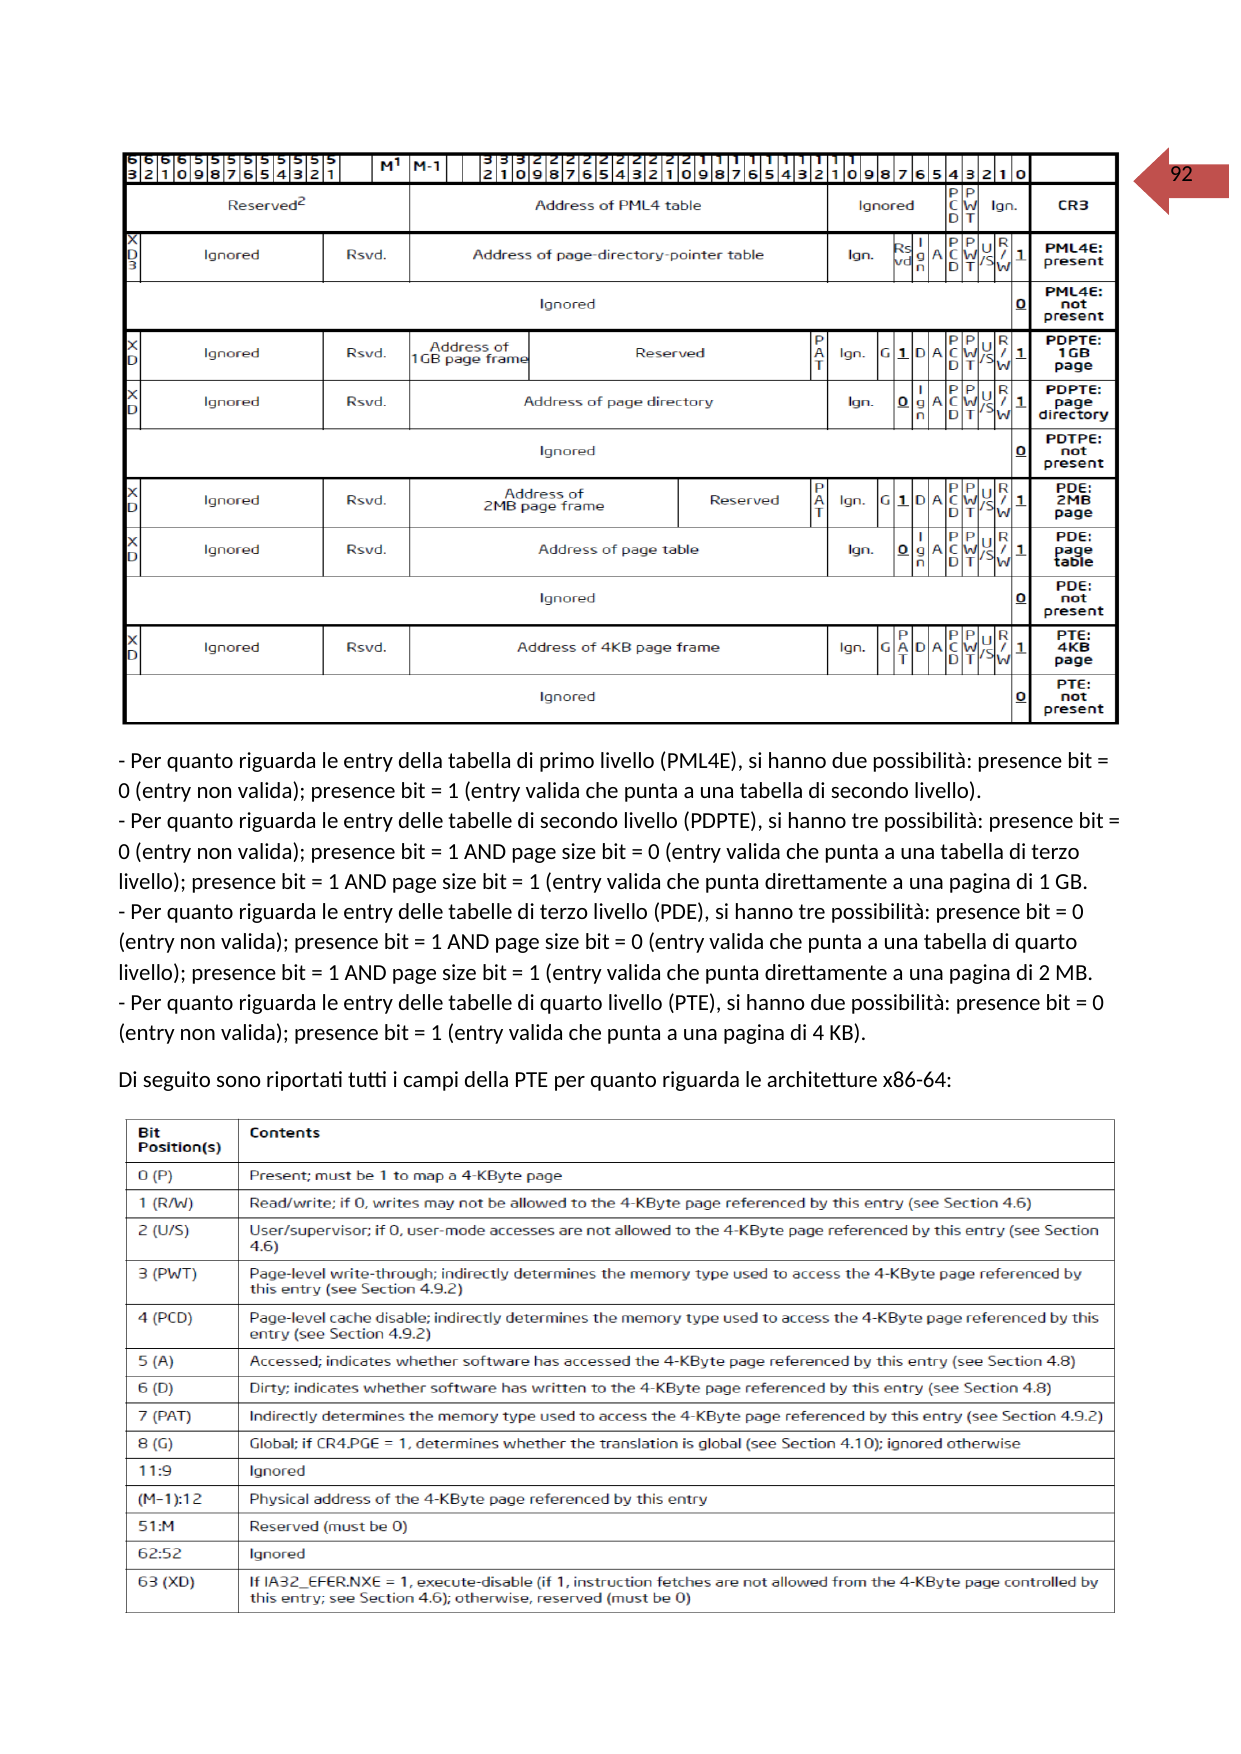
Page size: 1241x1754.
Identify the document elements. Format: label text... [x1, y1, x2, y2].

picture [118, 147, 1123, 728]
text Di seguito sono riportati tutti i campi della PTE per quanto riguarda le architetture x86-64: [118, 1065, 1122, 1093]
picture [118, 1111, 1123, 1617]
text - Per quanto riguarda le entry della tabella di primo livello (PML4E), si hanno due possibilità: presence bit = 0 (entry non valida); presence bit = 1 (entry valida che punta a una tabella di secondo livello). - Per quanto riguarda le entry delle tabelle di secondo livello (PDPTE), si hanno tre possibilità: presence bit = 0 (entry non valida); presence bit = 1 AND page size bit = 0 (entry valida che punta a una tabella di terzo livello); presence bit = 1 AND page size bit = 1 (entry valida che punta direttamente a una pagina di 1 GB. - Per quanto riguarda le entry delle tabelle di terzo livello (PDE), si hanno tre possibilità: presence bit = 0 (entry non valida); presence bit = 1 AND page size bit = 0 (entry valida che punta a una tabella di quarto livello); presence bit = 1 AND page size bit = 1 (entry valida che punta direttamente a una pagina di 2 MB. - Per quanto riguarda le entry delle tabelle di quarto livello (PTE), si hanno due possibilità: presence bit = 0 (entry non valida); presence bit = 1 (entry valida che punta a una pagina di 4 KB). [118, 746, 1122, 1046]
